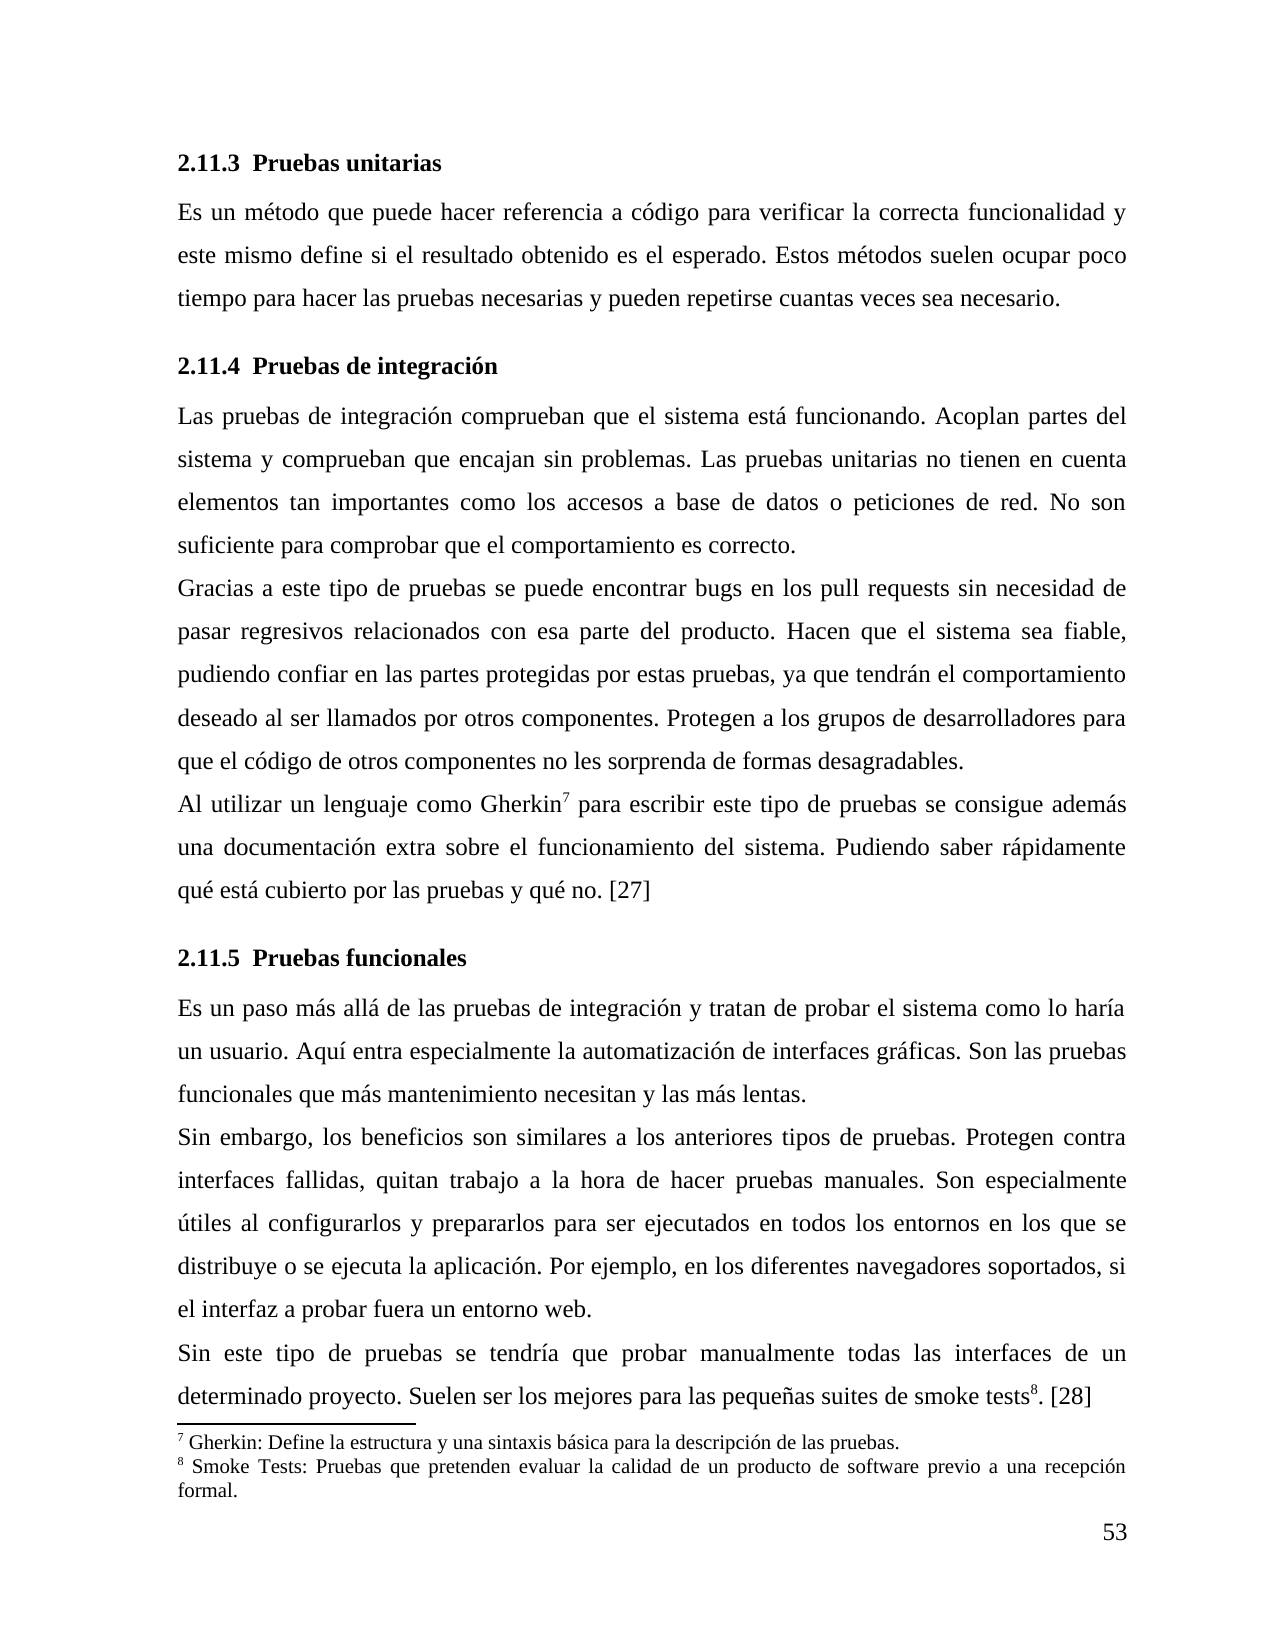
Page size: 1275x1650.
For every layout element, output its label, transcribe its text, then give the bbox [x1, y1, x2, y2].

subtitle Pruebas de integración [177, 351, 1127, 380]
text Sin este tipo de pruebas se tendría que probar manualmente todas las interfaces de un determinado proyecto. Suelen ser los mejores para las pequeñas suites de smoke tests. [28] [177, 1338, 1127, 1409]
text Gracias a este tipo de pruebas se puede encontrar bugs en los pull requests sin necesidad de pasar regresivos relacionados con esa parte del producto. Hacen que el sistema sea fiable, pudiendo confiar en las partes protegidas por estas pruebas, ya que tendrán el comportamiento deseado al ser llamados por otros componentes. Protegen a los grupos de desarrolladores para que el código de otros componentes no les sorprenda de formas desagradables. [177, 573, 1127, 774]
subtitle Pruebas unitarias [177, 148, 1127, 176]
text Es un paso más allá de las pruebas de integración y tratan de probar el sistema como lo haría un usuario. Aquí entra especialmente la automatización de interfaces gráficas. Son las pruebas funcionales que más mantenimiento necesitan y las más lentas. [177, 993, 1127, 1108]
text Al utilizar un lenguaje como Gherkin para escribir este tipo de pruebas se consigue además una documentación extra sobre el funcionamiento del sistema. Pudiendo saber rápidamente qué está cubierto por las pruebas y qué no. [27] [177, 789, 1127, 904]
text Es un método que puede hacer referencia a código para verificar la correcta funcionalidad y este mismo define si el resultado obtenido es el esperado. Estos métodos suelen ocupar poco tiempo para hacer las pruebas necesarias y pueden repetirse cuantas veces sea necesario. [177, 197, 1127, 312]
text Las pruebas de integración comprueban que el sistema está funcionando. Acoplan partes del sistema y comprueban que encajan sin problemas. Las pruebas unitarias no tienen en cuenta elementos tan importantes como los accesos a base de datos o peticiones de red. No son suficiente para comprobar que el comportamiento es correcto. [177, 401, 1127, 559]
subtitle Pruebas funcionales [177, 943, 1127, 972]
text Sin embargo, los beneficios son similares a los anteriores tipos de pruebas. Protegen contra interfaces fallidas, quitan trabajo a la hora de hacer pruebas manuales. Son especialmente útiles al configurarlos y prepararlos para ser ejecutados en todos los entornos en los que se distribuye o se ejecuta la aplicación. Por ejemplo, en los diferentes navegadores soportados, si el interfaz a probar fuera un entorno web. [177, 1122, 1127, 1323]
